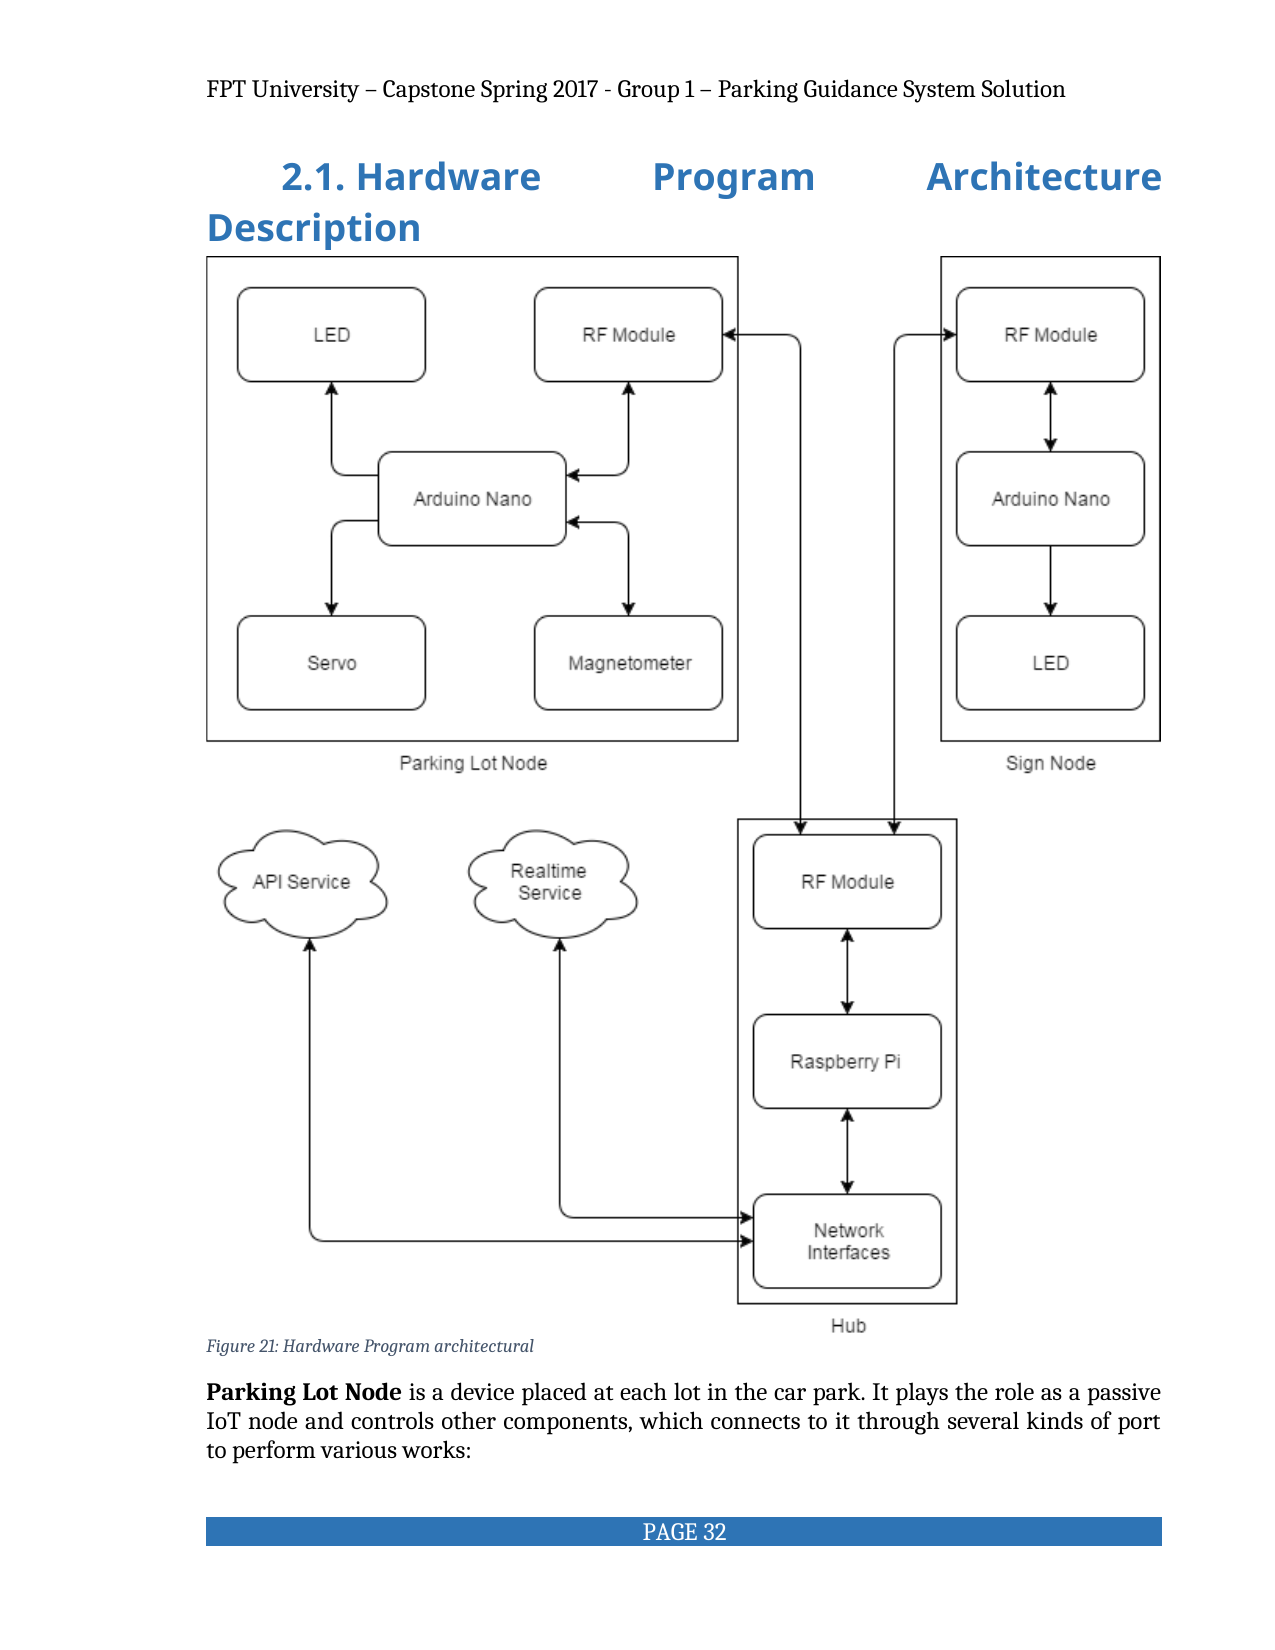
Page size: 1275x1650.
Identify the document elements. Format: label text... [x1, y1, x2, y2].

subtitle Hardware Program Architecture Description [206, 150, 1162, 252]
text Parking Lot Node is a device placed at each lot in the car park. It plays the role as a passive IoT node and controls other components, which connects to it through several kinds of port to perform various works: [206, 1378, 1162, 1464]
